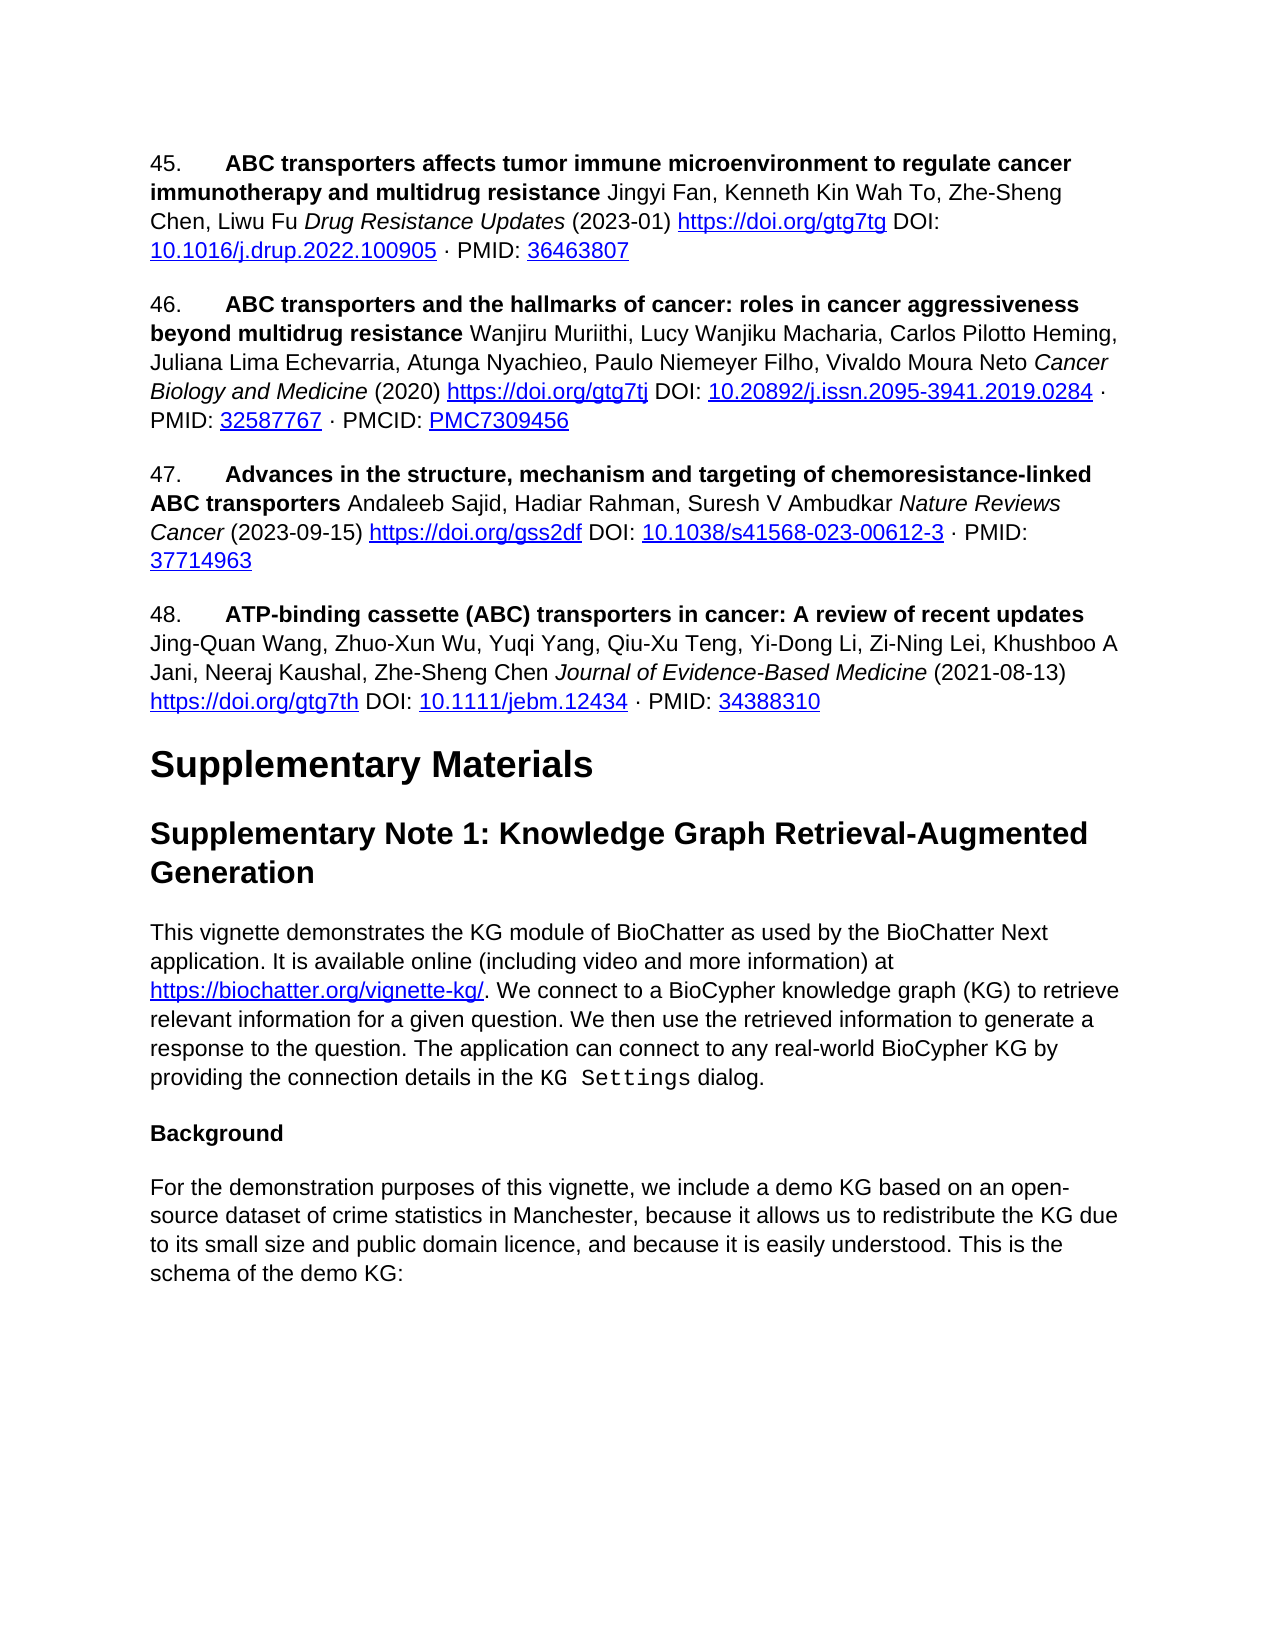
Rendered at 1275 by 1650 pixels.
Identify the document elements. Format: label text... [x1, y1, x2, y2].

text 47. Advances in the structure, mechanism and targeting of chemoresistance-linked ABC transporters Andaleeb Sajid, Hadiar Rahman, Suresh V Ambudkar Nature Reviews Cancer (2023-09-15) https://doi.org/gss2df DOI: 10.1038/s41568-023-00612-3 · PMID: 37714963 [150, 461, 1125, 574]
subtitle Background [150, 1119, 1125, 1146]
subtitle Supplementary Materials [150, 742, 1125, 785]
subtitle Supplementary Note 1: Knowledge Graph Retrieval-Augmented Generation [150, 815, 1125, 890]
text 48. ATP‐binding cassette (ABC) transporters in cancer: A review of recent updates Jing‐Quan Wang, Zhuo‐Xun Wu, Yuqi Yang, Qiu‐Xu Teng, Yi‐Dong Li, Zi‐Ning Lei, Khushboo A Jani, Neeraj Kaushal, Zhe‐Sheng Chen Journal of Evidence-Based Medicine (2021-08-13) https://doi.org/gtg7th DOI: 10.1111/jebm.12434 · PMID: 34388310 [150, 601, 1125, 715]
text 46. ABC transporters and the hallmarks of cancer: roles in cancer aggressiveness beyond multidrug resistance Wanjiru Muriithi, Lucy Wanjiku Macharia, Carlos Pilotto Heming, Juliana Lima Echevarria, Atunga Nyachieo, Paulo Niemeyer Filho, Vivaldo Moura Neto Cancer Biology and Medicine (2020) https://doi.org/gtg7tj DOI: 10.20892/j.issn.2095-3941.2019.0284 · PMID: 32587767 · PMCID: PMC7309456 [150, 291, 1125, 433]
text This vignette demonstrates the KG module of BioChatter as used by the BioChatter Next application. It is available online (including video and more information) at https://biochatter.org/vignette-kg/. We connect to a BioCypher knowledge graph (KG) to retrieve relevant information for a given question. We then use the retrieved information to generate a response to the question. The application can connect to any real-world BioCypher KG by providing the connection details in the KG Settings dialog. [150, 919, 1125, 1092]
text 45. ABC transporters affects tumor immune microenvironment to regulate cancer immunotherapy and multidrug resistance Jingyi Fan, Kenneth Kin Wah To, Zhe-Sheng Chen, Liwu Fu Drug Resistance Updates (2023-01) https://doi.org/gtg7tg DOI: 10.1016/j.drup.2022.100905 · PMID: 36463807 [150, 150, 1125, 263]
text For the demonstration purposes of this vignette, we include a demo KG based on an open-source dataset of crime statistics in Manchester, because it allows us to redistribute the KG due to its small size and public domain licence, and because it is easily understood. This is the schema of the demo KG: [150, 1173, 1125, 1287]
